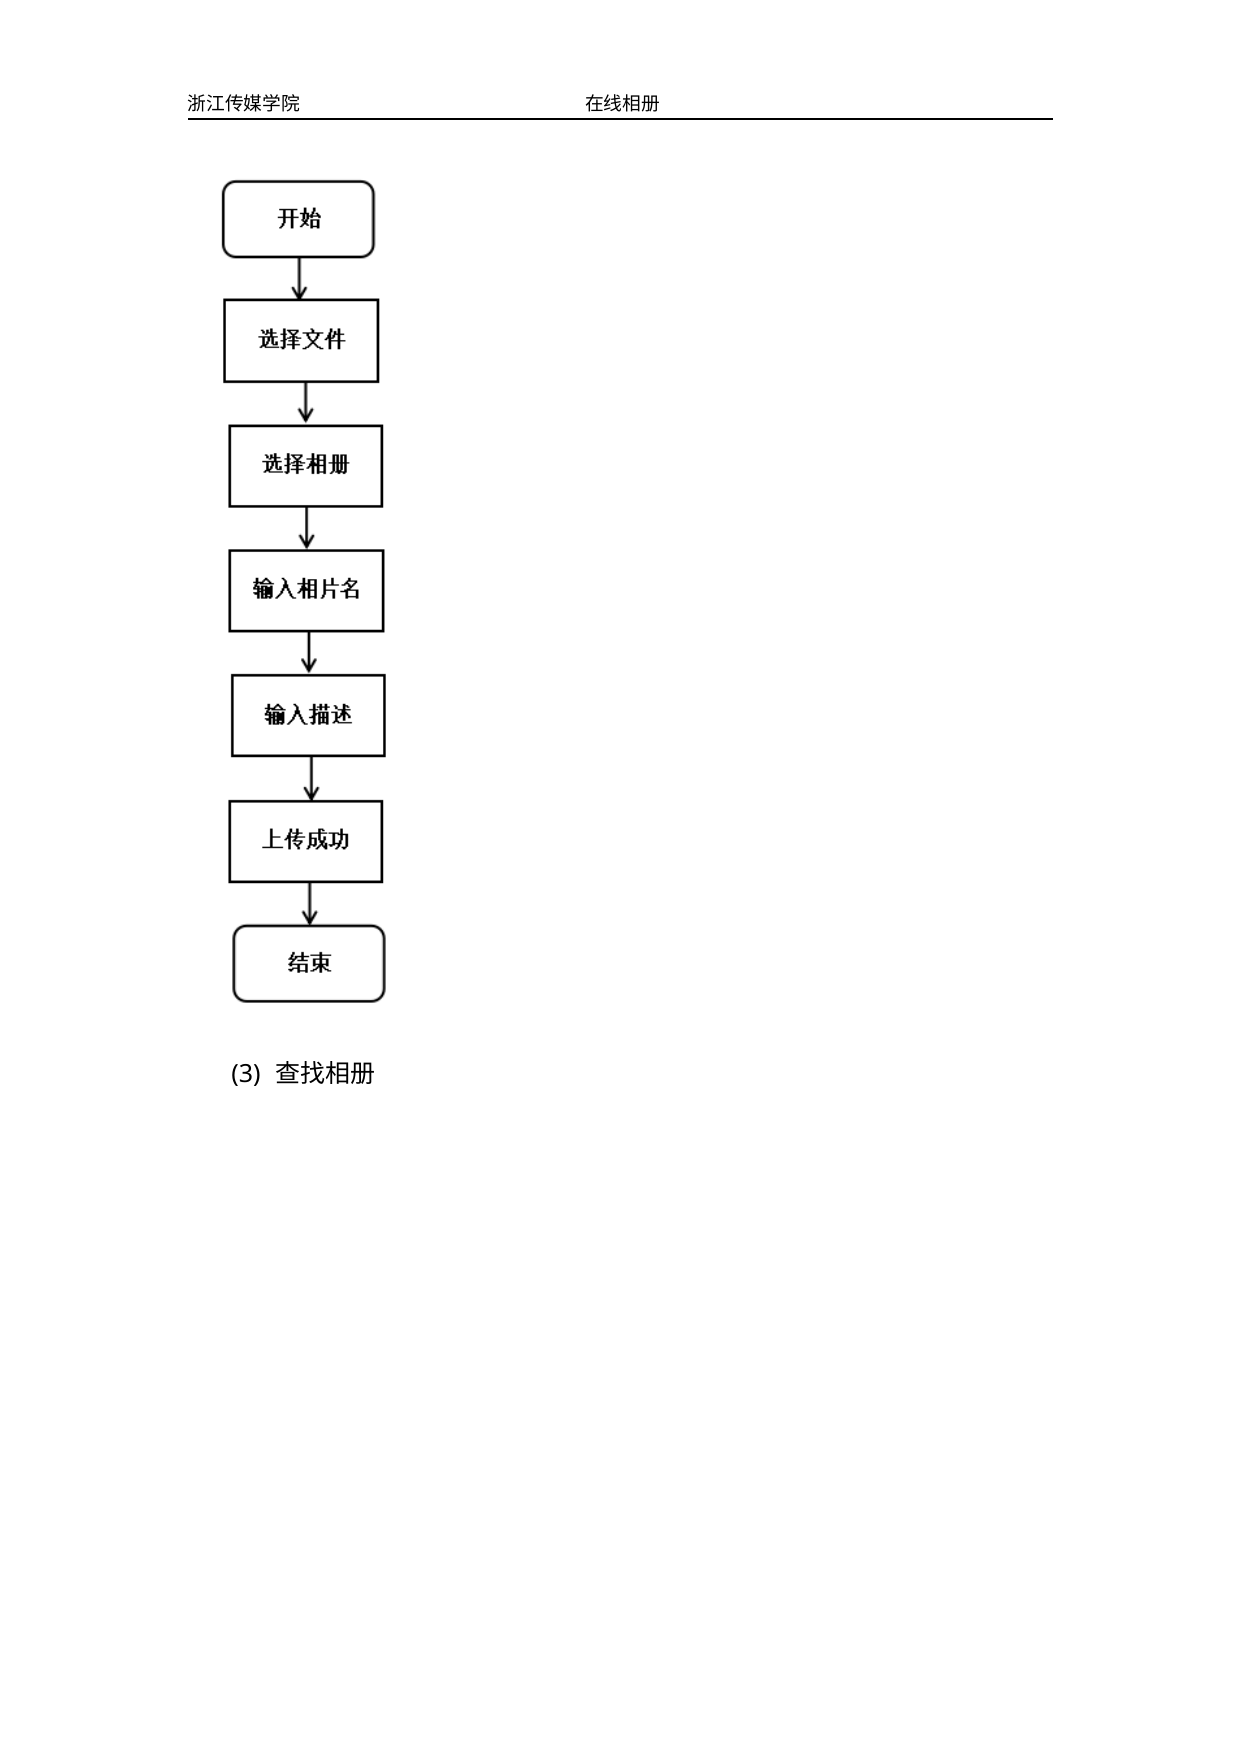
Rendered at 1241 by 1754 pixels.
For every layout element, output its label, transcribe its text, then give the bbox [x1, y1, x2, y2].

list 查找相册 [187, 1039, 1053, 1104]
picture [187, 162, 421, 1021]
